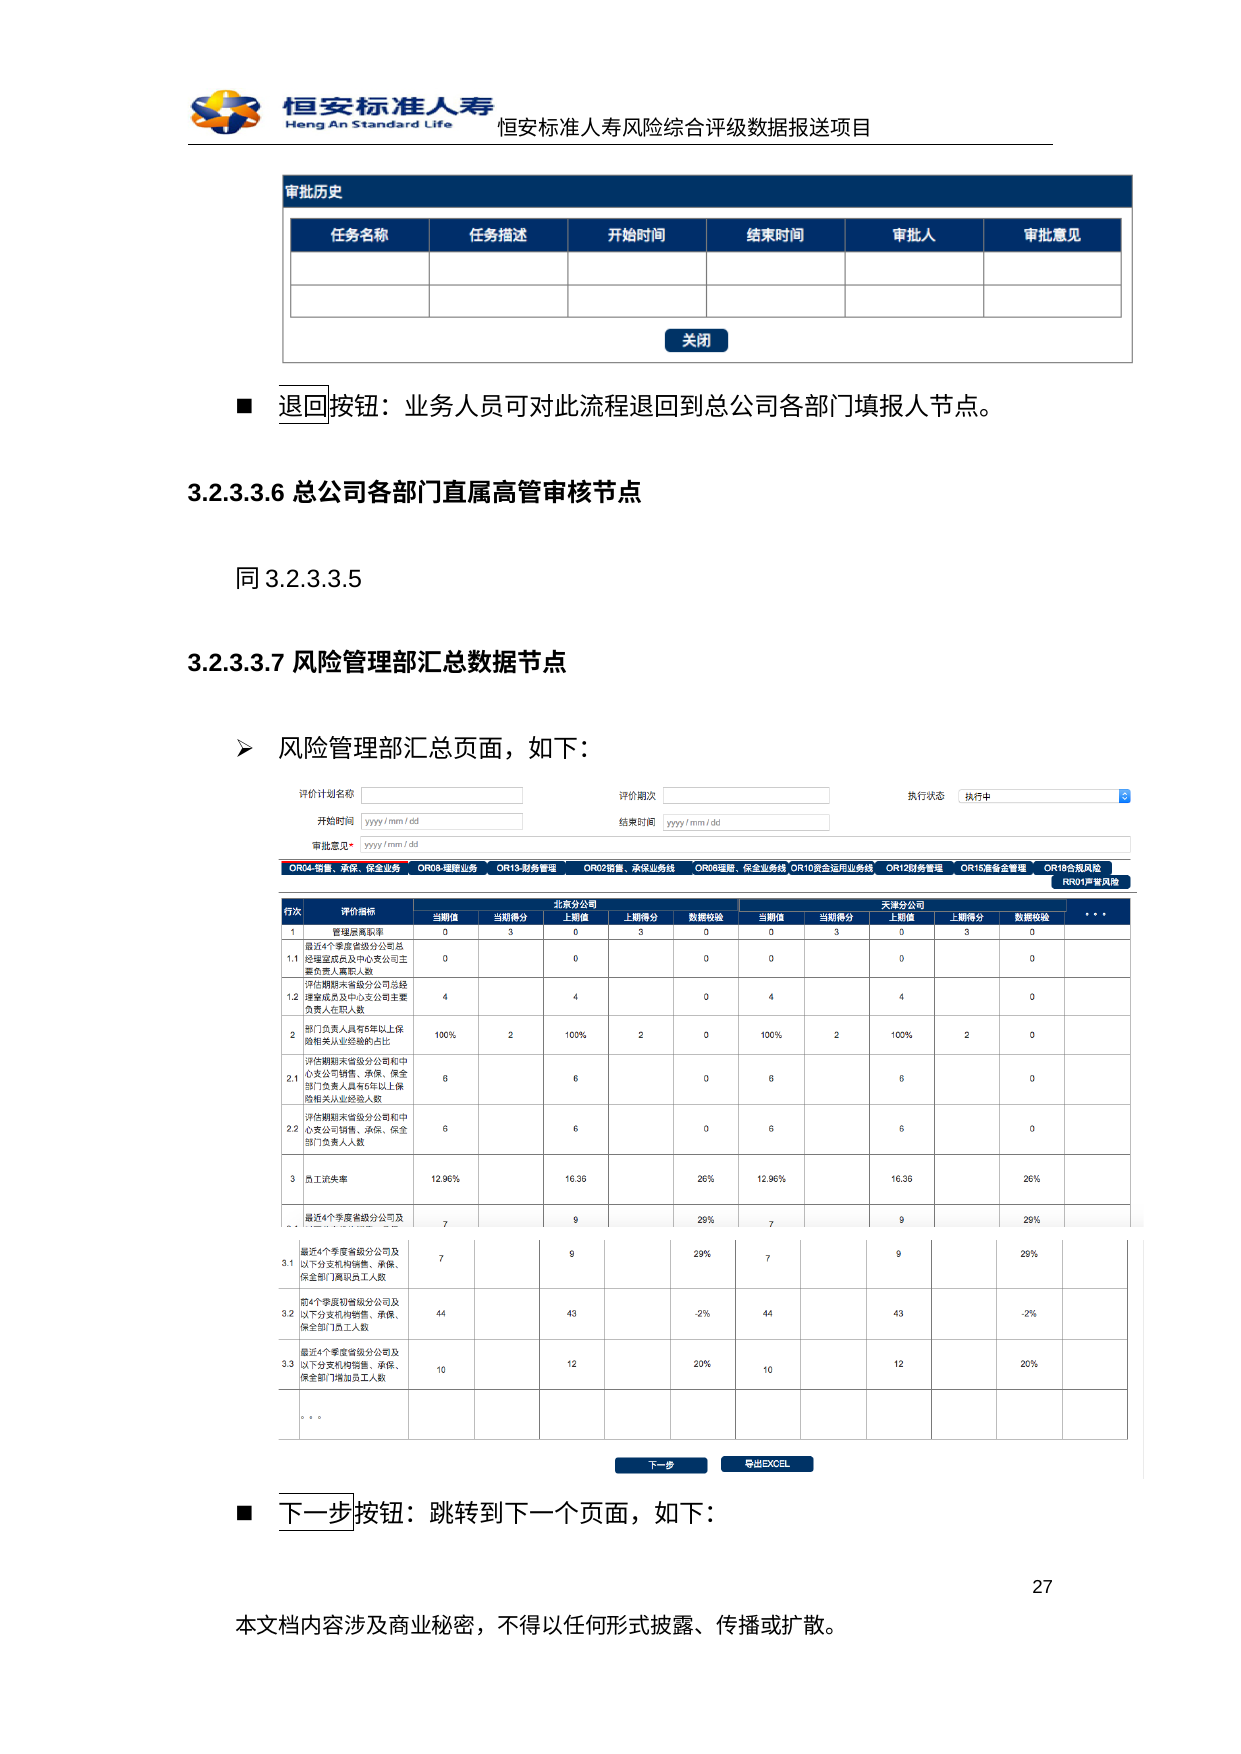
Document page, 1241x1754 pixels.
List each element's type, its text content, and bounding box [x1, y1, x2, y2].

list 风险管理部汇总页面，如下： [235, 729, 1053, 765]
list 退回按钮：业务人员可对此流程退回到总公司各部门填报人节点。 [235, 385, 328, 424]
text 同3.2.3.3.5 [187, 559, 1053, 595]
picture [278, 1240, 1144, 1479]
picture [278, 167, 1144, 371]
list 下一步按钮：跳转到下一个页面，如下： [354, 1493, 1053, 1531]
subtitle 风险管理部汇总数据节点 [187, 642, 1053, 678]
subtitle 总公司各部门直属高管审核节点 [187, 472, 1053, 508]
list 退回按钮：业务人员可对此流程退回到总公司各部门填报人节点。 [329, 385, 1053, 424]
picture [278, 783, 1144, 1227]
picture [187, 88, 497, 136]
list 下一步按钮：跳转到下一个页面，如下： [235, 1493, 353, 1531]
